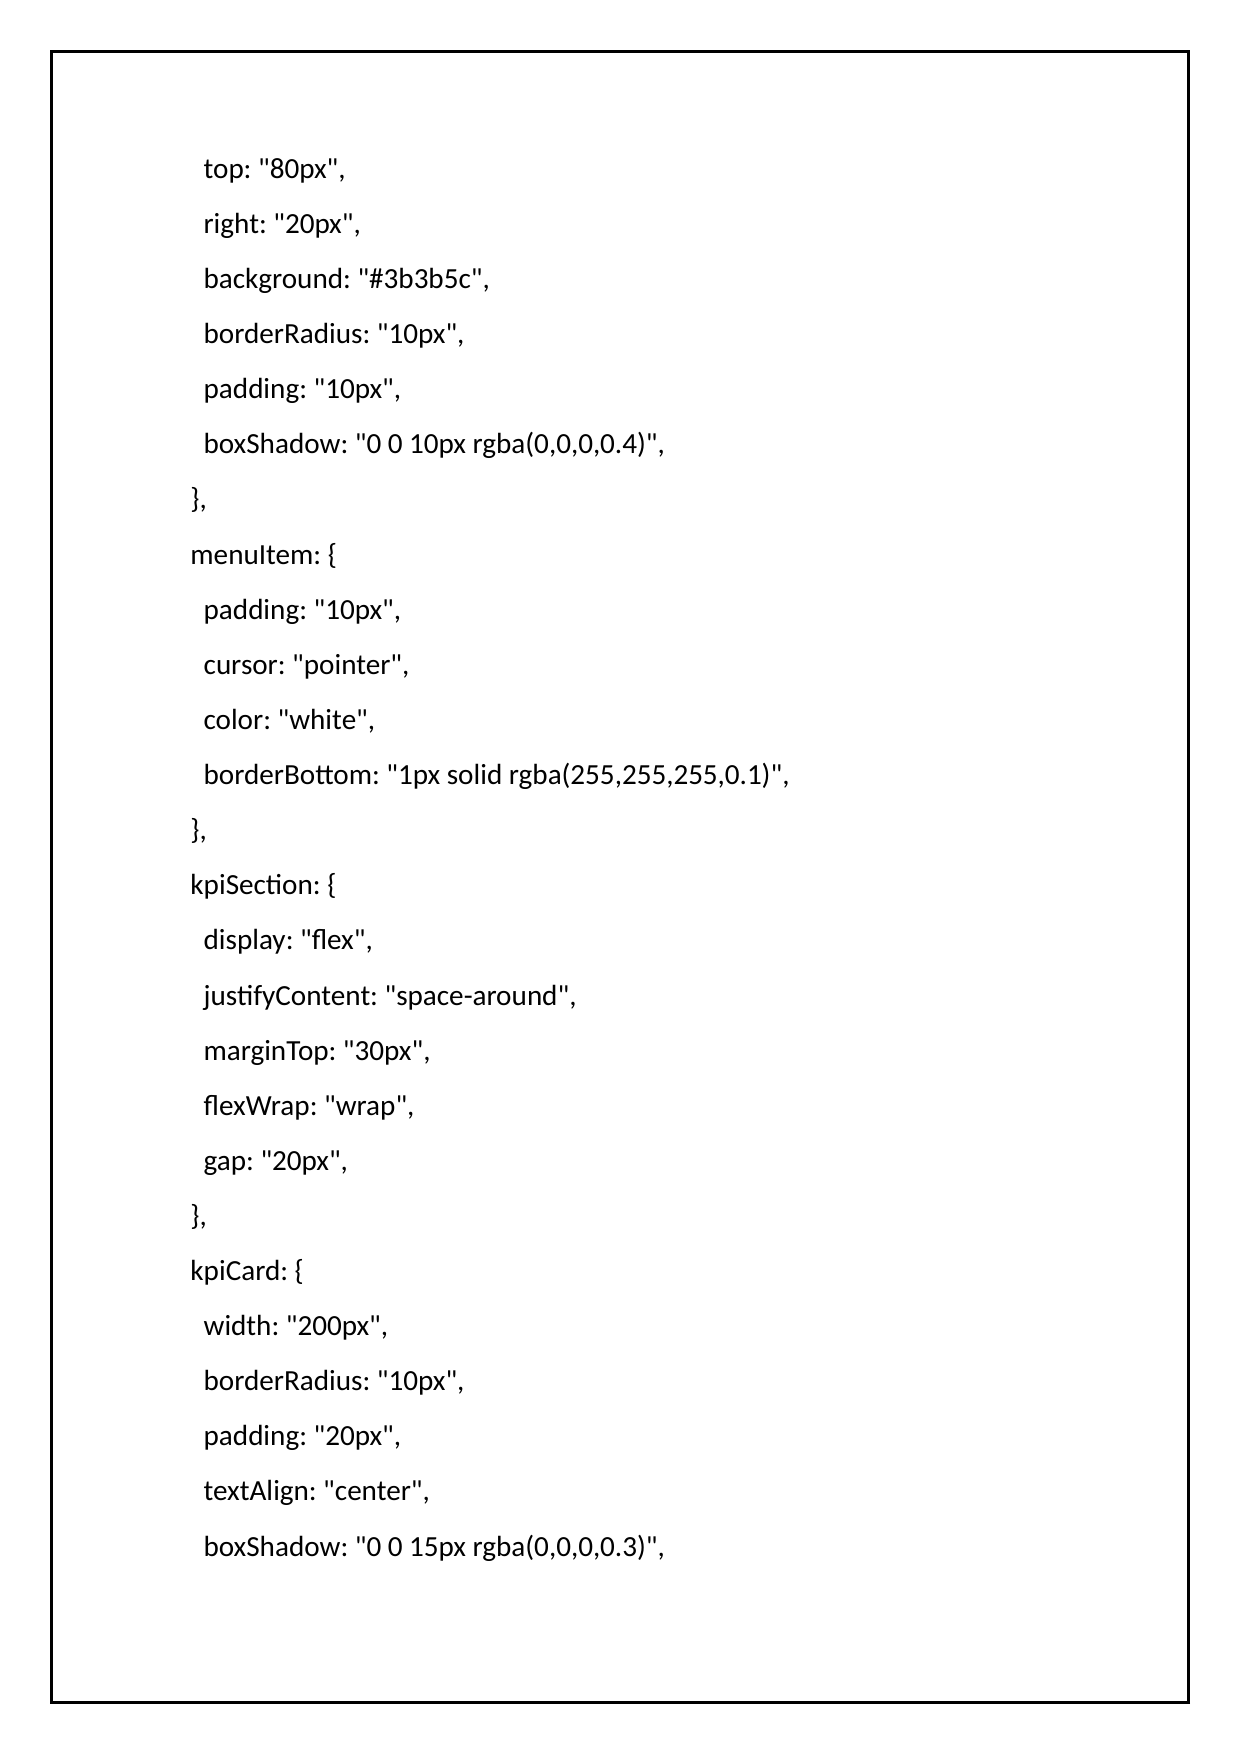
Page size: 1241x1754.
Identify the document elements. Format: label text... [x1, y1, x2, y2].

text width: "200px", [177, 1307, 1090, 1343]
text background: "#3b3b5c", [177, 260, 1090, 296]
text borderRadius: "10px", [177, 315, 1090, 351]
text flexWrap: "wrap", [177, 1087, 1090, 1122]
text kpiSection: { [177, 866, 1090, 902]
text display: "flex", [177, 921, 1090, 957]
text color: "white", [177, 701, 1090, 737]
text boxShadow: "0 0 10px rgba(0,0,0,0.4)", [177, 426, 1090, 461]
text justifyContent: "space-around", [177, 977, 1090, 1012]
text right: "20px", [177, 205, 1090, 241]
text }, [177, 481, 1090, 516]
text kpiCard: { [177, 1252, 1090, 1288]
text top: "80px", [177, 150, 1090, 186]
text borderRadius: "10px", [177, 1362, 1090, 1398]
text padding: "10px", [177, 370, 1090, 406]
text padding: "20px", [177, 1417, 1090, 1453]
text }, [177, 811, 1090, 847]
text menuItem: { [177, 536, 1090, 571]
text padding: "10px", [177, 591, 1090, 626]
text cursor: "pointer", [177, 646, 1090, 682]
text gap: "20px", [177, 1142, 1090, 1177]
text boxShadow: "0 0 15px rgba(0,0,0,0.3)", [177, 1528, 1090, 1563]
text }, [177, 1197, 1090, 1233]
text borderBottom: "1px solid rgba(255,255,255,0.1)", [177, 756, 1090, 792]
text marginTop: "30px", [177, 1032, 1090, 1067]
text textAlign: "center", [177, 1472, 1090, 1508]
